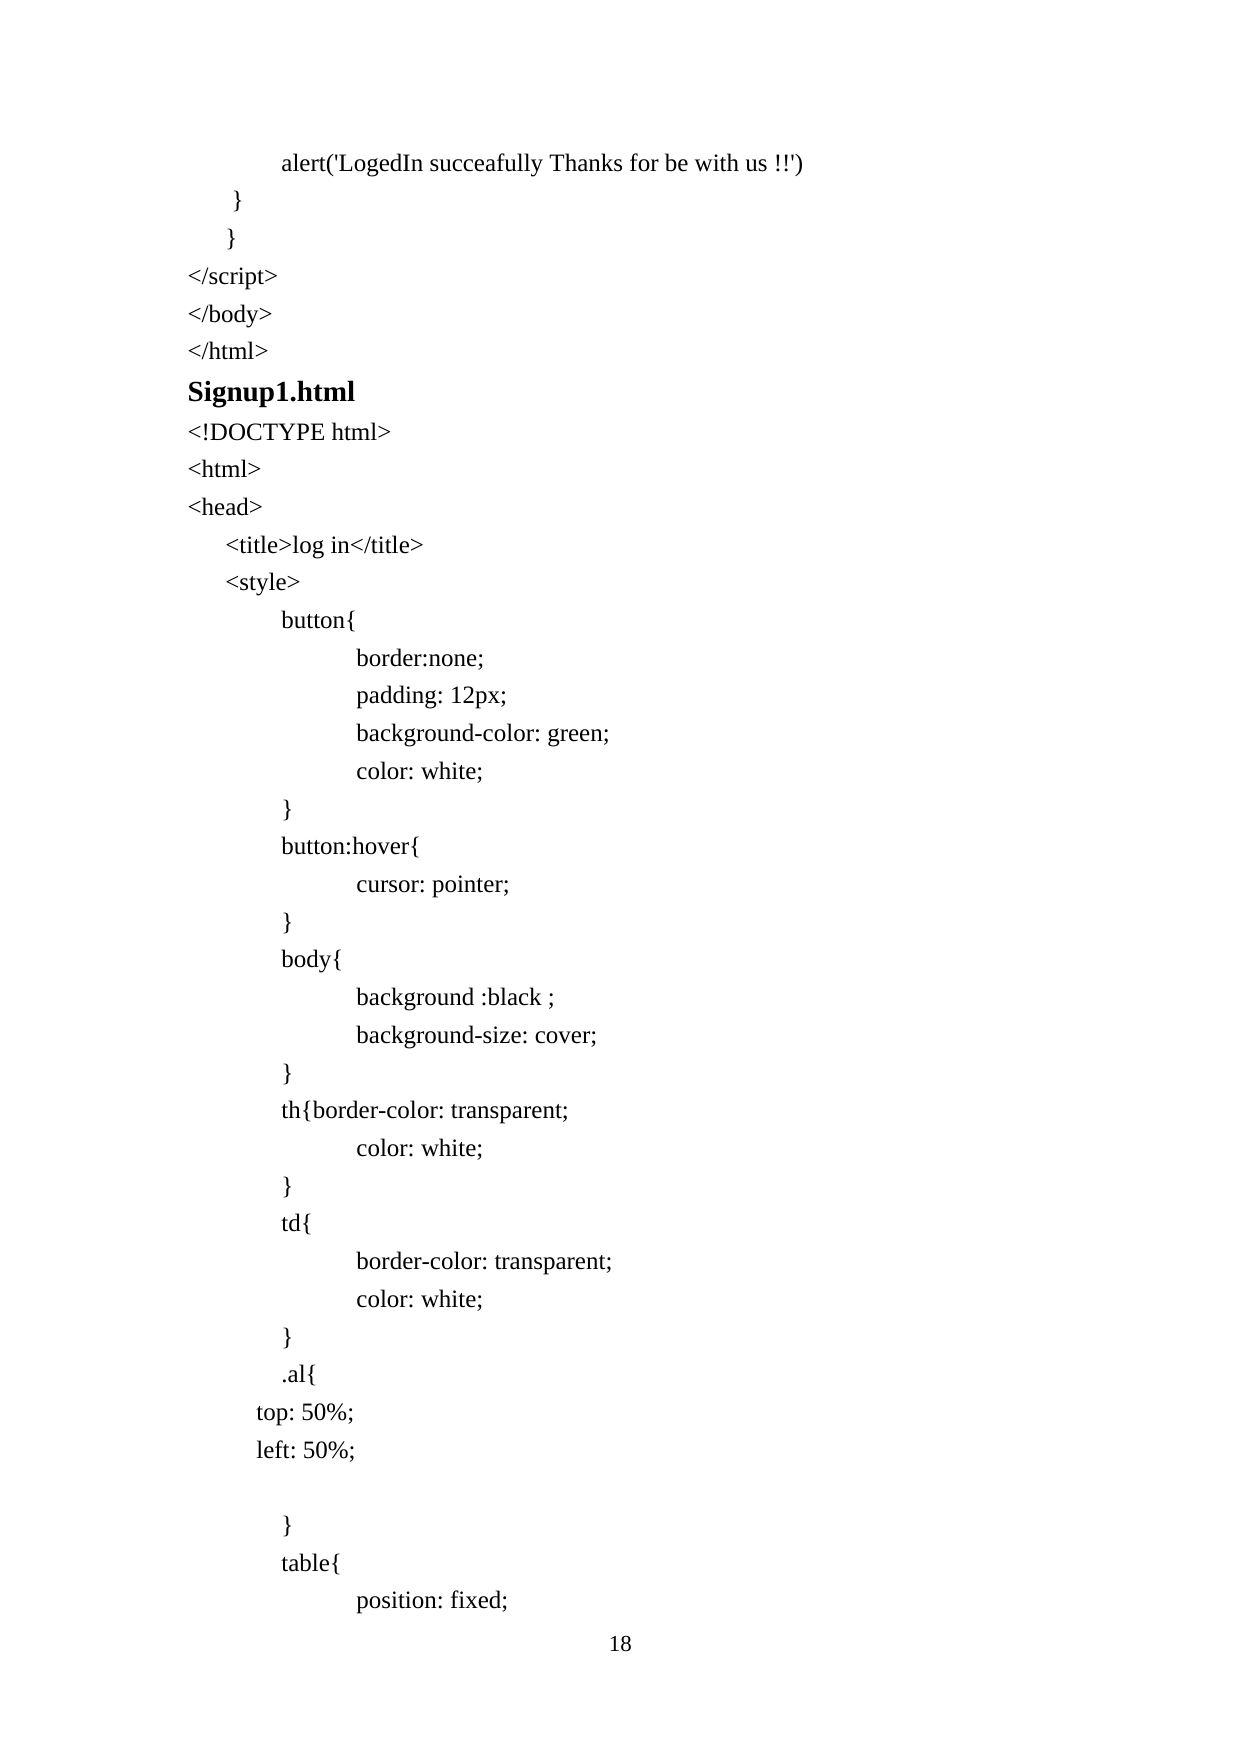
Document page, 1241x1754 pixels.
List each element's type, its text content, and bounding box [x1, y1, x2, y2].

subtitle border:none; [187, 643, 1140, 672]
subtitle td{ [187, 1208, 1140, 1237]
subtitle left: 50%; [187, 1435, 1140, 1463]
subtitle } [187, 223, 1140, 252]
subtitle </script> [187, 261, 1140, 290]
subtitle color: white; [187, 1133, 1140, 1162]
subtitle table{ [187, 1548, 1140, 1577]
subtitle border-color: transparent; [187, 1246, 1140, 1275]
subtitle cursor: pointer; [187, 869, 1140, 898]
subtitle <head> [187, 492, 1140, 521]
subtitle color: white; [187, 1284, 1140, 1313]
subtitle alert('LogedIn succeafully Thanks for be with us !!') [187, 148, 1140, 177]
subtitle padding: 12px; [187, 681, 1140, 709]
subtitle body{ [187, 944, 1140, 973]
subtitle </html> [187, 336, 1140, 365]
subtitle background-color: green; [187, 718, 1140, 747]
subtitle } [187, 1171, 1140, 1199]
subtitle button:hover{ [187, 831, 1140, 860]
subtitle <!DOCTYPE html> [187, 417, 1140, 445]
subtitle .al{ [187, 1359, 1140, 1388]
subtitle } [187, 1510, 1140, 1539]
subtitle } [187, 186, 1140, 214]
subtitle top: 50%; [187, 1397, 1140, 1426]
subtitle <title>log in</title> [187, 530, 1140, 558]
subtitle background :black ; [187, 982, 1140, 1011]
subtitle } [187, 1322, 1140, 1350]
subtitle button{ [187, 605, 1140, 634]
subtitle } [187, 907, 1140, 936]
subtitle } [187, 794, 1140, 822]
subtitle background-size: cover; [187, 1020, 1140, 1049]
subtitle </body> [187, 299, 1140, 327]
subtitle color: white; [187, 756, 1140, 785]
subtitle Signup1.html [187, 374, 1140, 408]
subtitle } [187, 1058, 1140, 1086]
subtitle position: fixed; [187, 1586, 1140, 1614]
subtitle th{border-color: transparent; [187, 1095, 1140, 1124]
subtitle <style> [187, 567, 1140, 596]
subtitle <html> [187, 454, 1140, 483]
